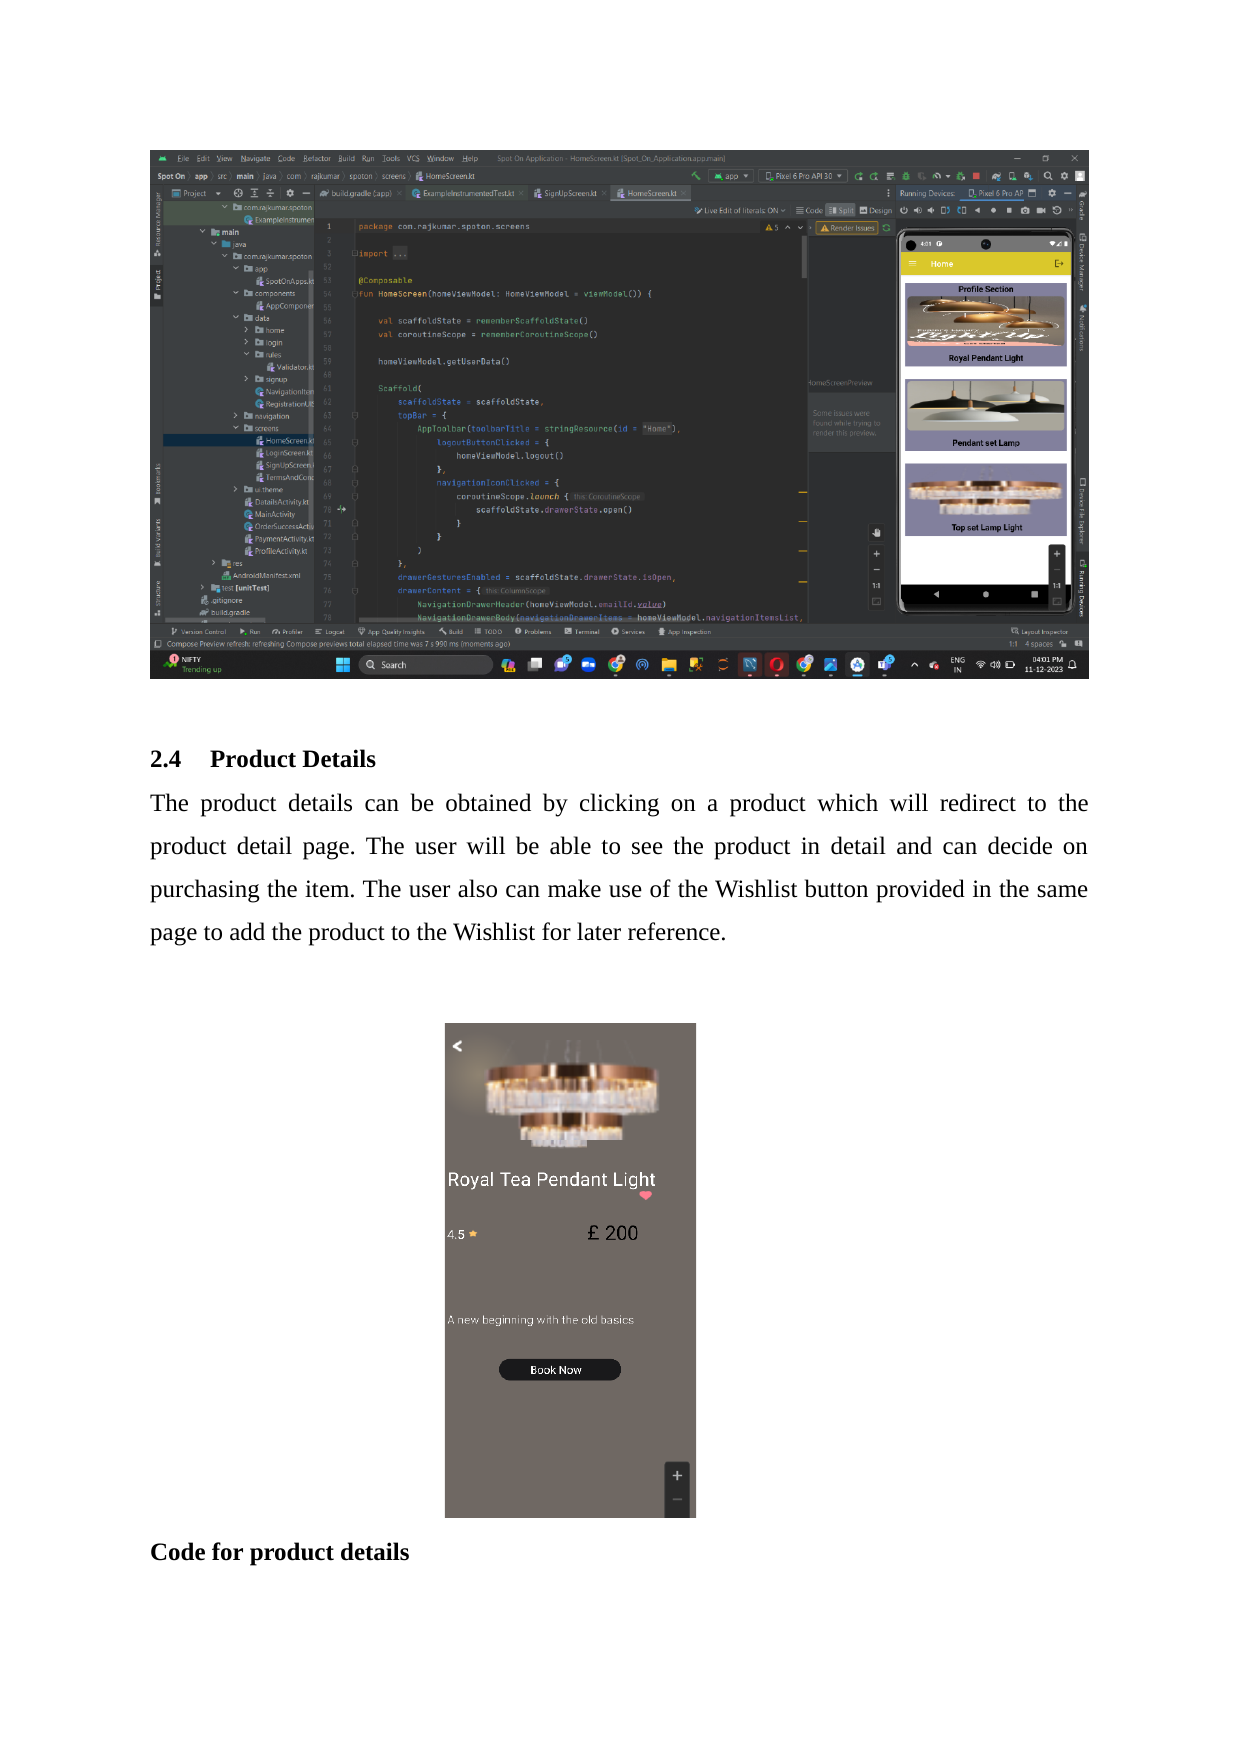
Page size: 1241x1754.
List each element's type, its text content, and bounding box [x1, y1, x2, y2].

picture [444, 1023, 697, 1518]
picture [150, 150, 1089, 679]
text The product details can be obtained by clicking on a product which will redirect to the product detail page. The user will be able to see the product in detail and can decide on purchasing the item. The user also can make use of the Wishlist button provided in the same page to add the product to the Wishlist for later reference. [150, 788, 1090, 946]
subtitle Product Details [150, 744, 1090, 773]
text Code for product details [150, 1537, 1090, 1566]
